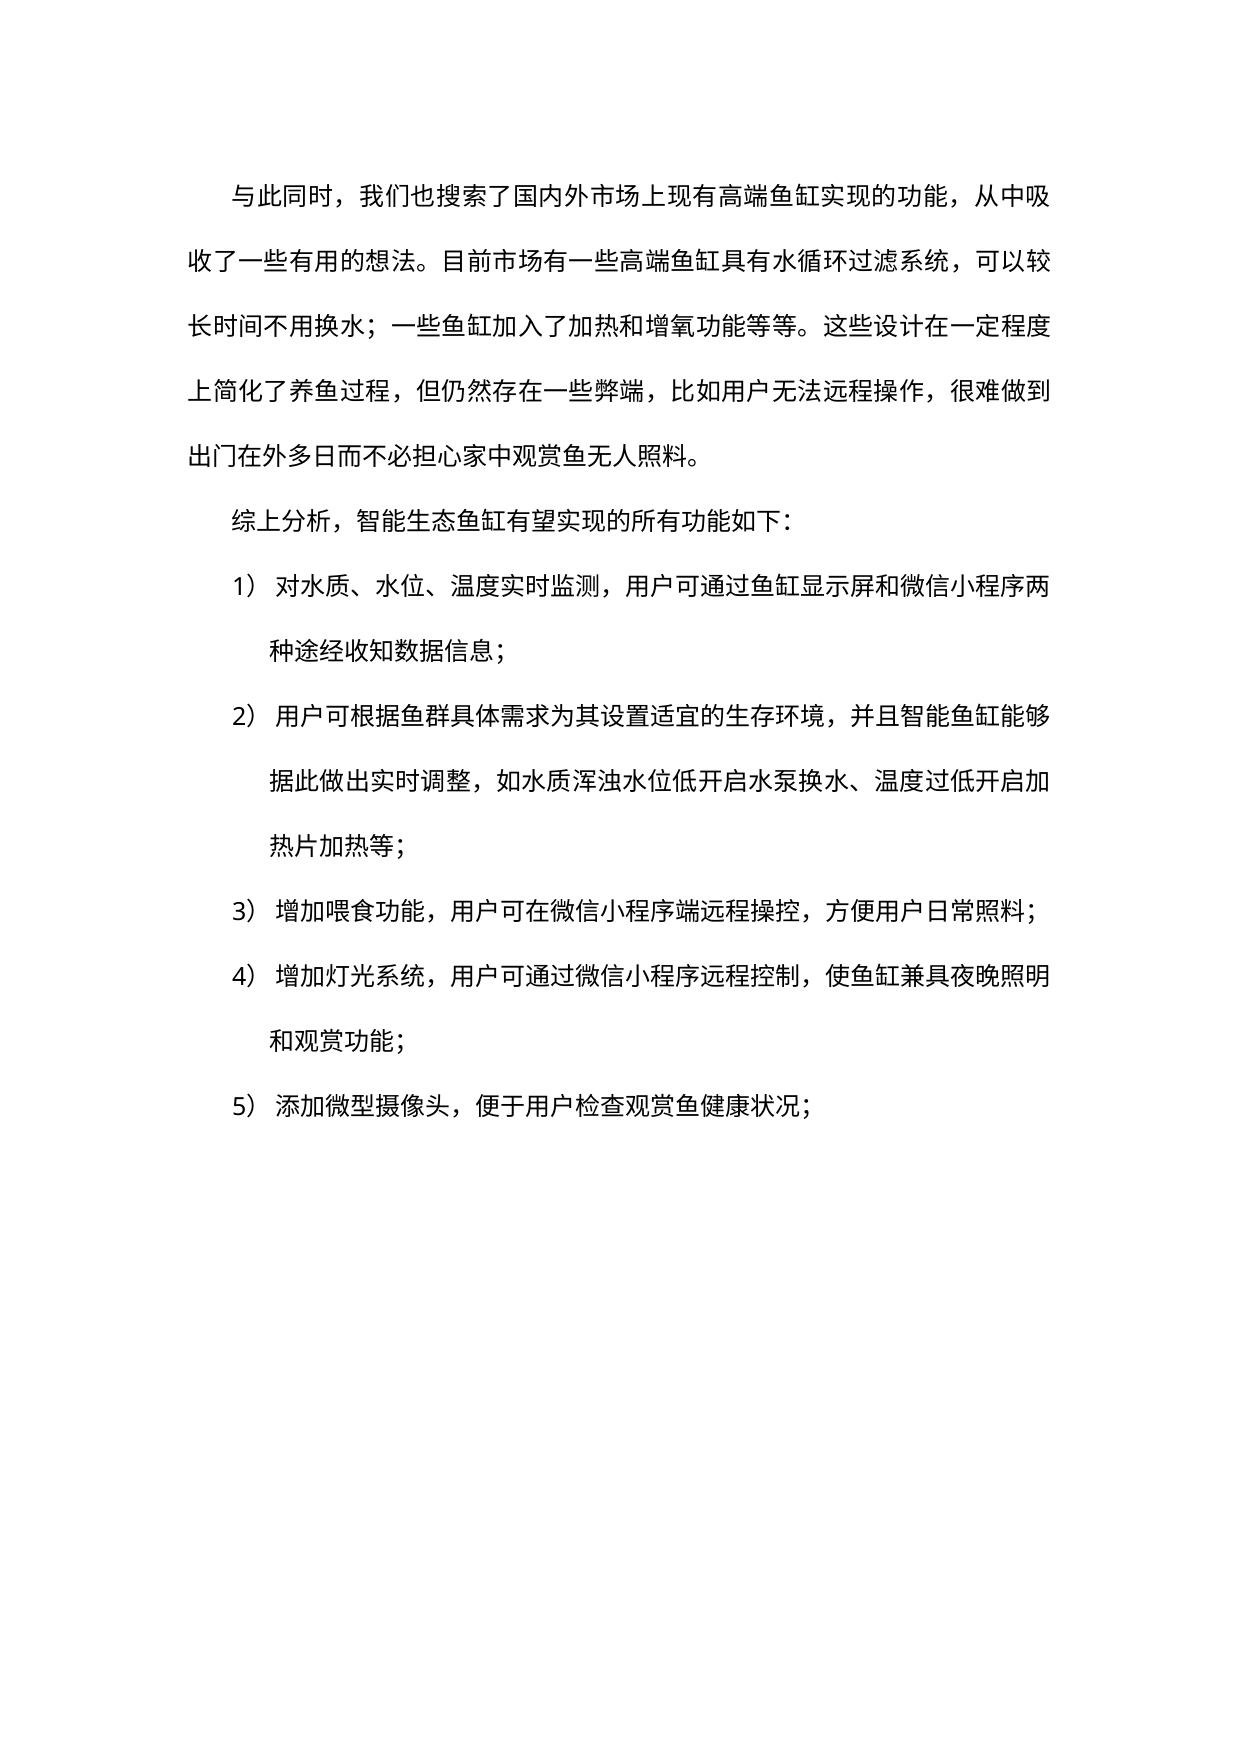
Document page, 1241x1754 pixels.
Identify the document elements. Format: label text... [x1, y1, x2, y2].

list 用户可根据鱼群具体需求为其设置适宜的生存环境，并且智能鱼缸能够据此做出实时调整，如水质浑浊水位低开启水泵换水、温度过低开启加热片加热等； [232, 682, 1053, 877]
list 增加灯光系统，用户可通过微信小程序远程控制，使鱼缸兼具夜晚照明和观赏功能； [232, 942, 1053, 1072]
list 增加喂食功能，用户可在微信小程序端远程操控，方便用户日常照料； [232, 877, 1053, 942]
text 综上分析，智能生态鱼缸有望实现的所有功能如下： [187, 487, 1053, 552]
list 添加微型摄像头，便于用户检查观赏鱼健康状况； [232, 1072, 1053, 1137]
list 对水质、水位、温度实时监测，用户可通过鱼缸显示屏和微信小程序两种途经收知数据信息； [232, 552, 1053, 682]
text 与此同时，我们也搜索了国内外市场上现有高端鱼缸实现的功能，从中吸收了一些有用的想法。目前市场有一些高端鱼缸具有水循环过滤系统，可以较长时间不用换水；一些鱼缸加入了加热和增氧功能等等。这些设计在一定程度上简化了养鱼过程，但仍然存在一些弊端，比如用户无法远程操作，很难做到出门在外多日而不必担心家中观赏鱼无人照料。 [187, 162, 1053, 487]
